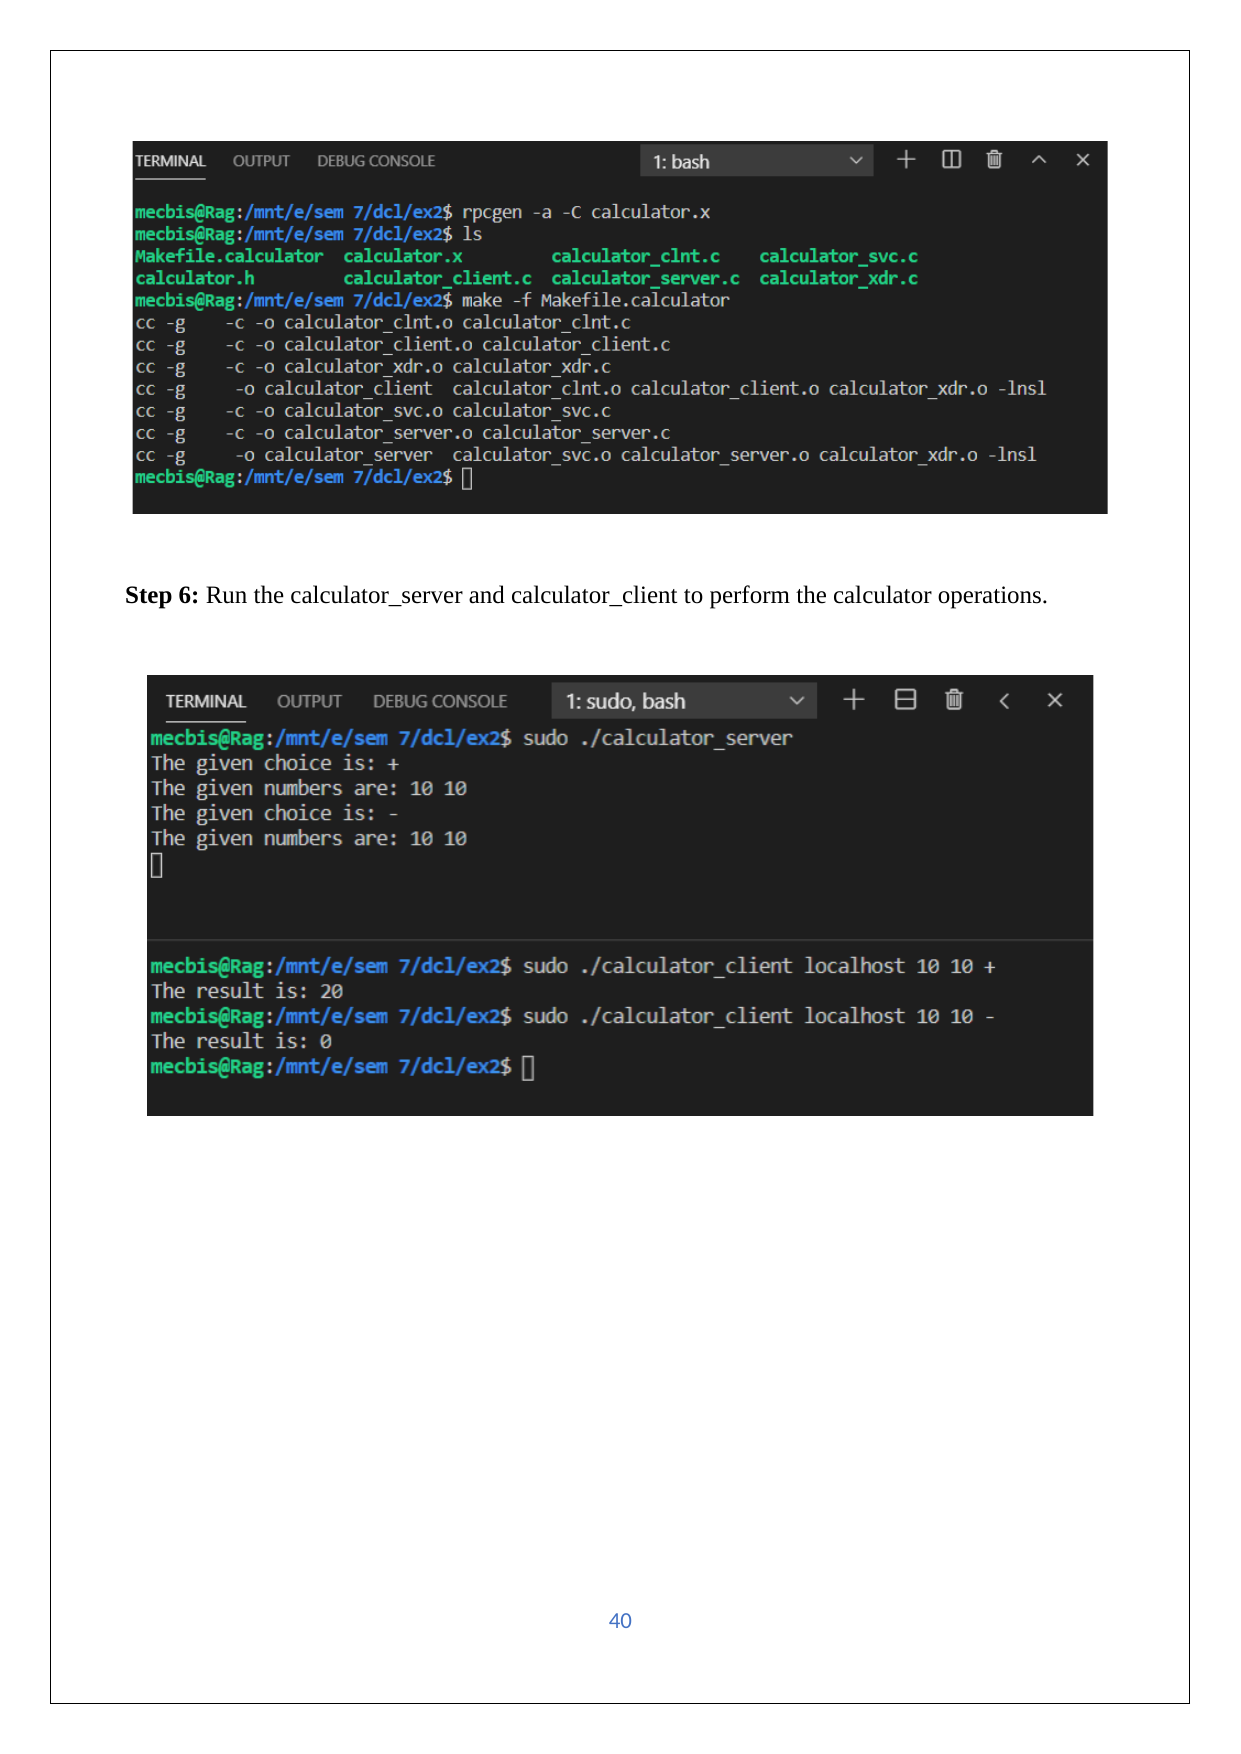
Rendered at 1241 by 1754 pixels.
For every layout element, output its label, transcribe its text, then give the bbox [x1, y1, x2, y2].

picture [132, 141, 1108, 514]
text Step 6: Run the calculator_server and calculator_client to perform the calculator operations. [125, 580, 1115, 608]
picture [147, 675, 1094, 1116]
